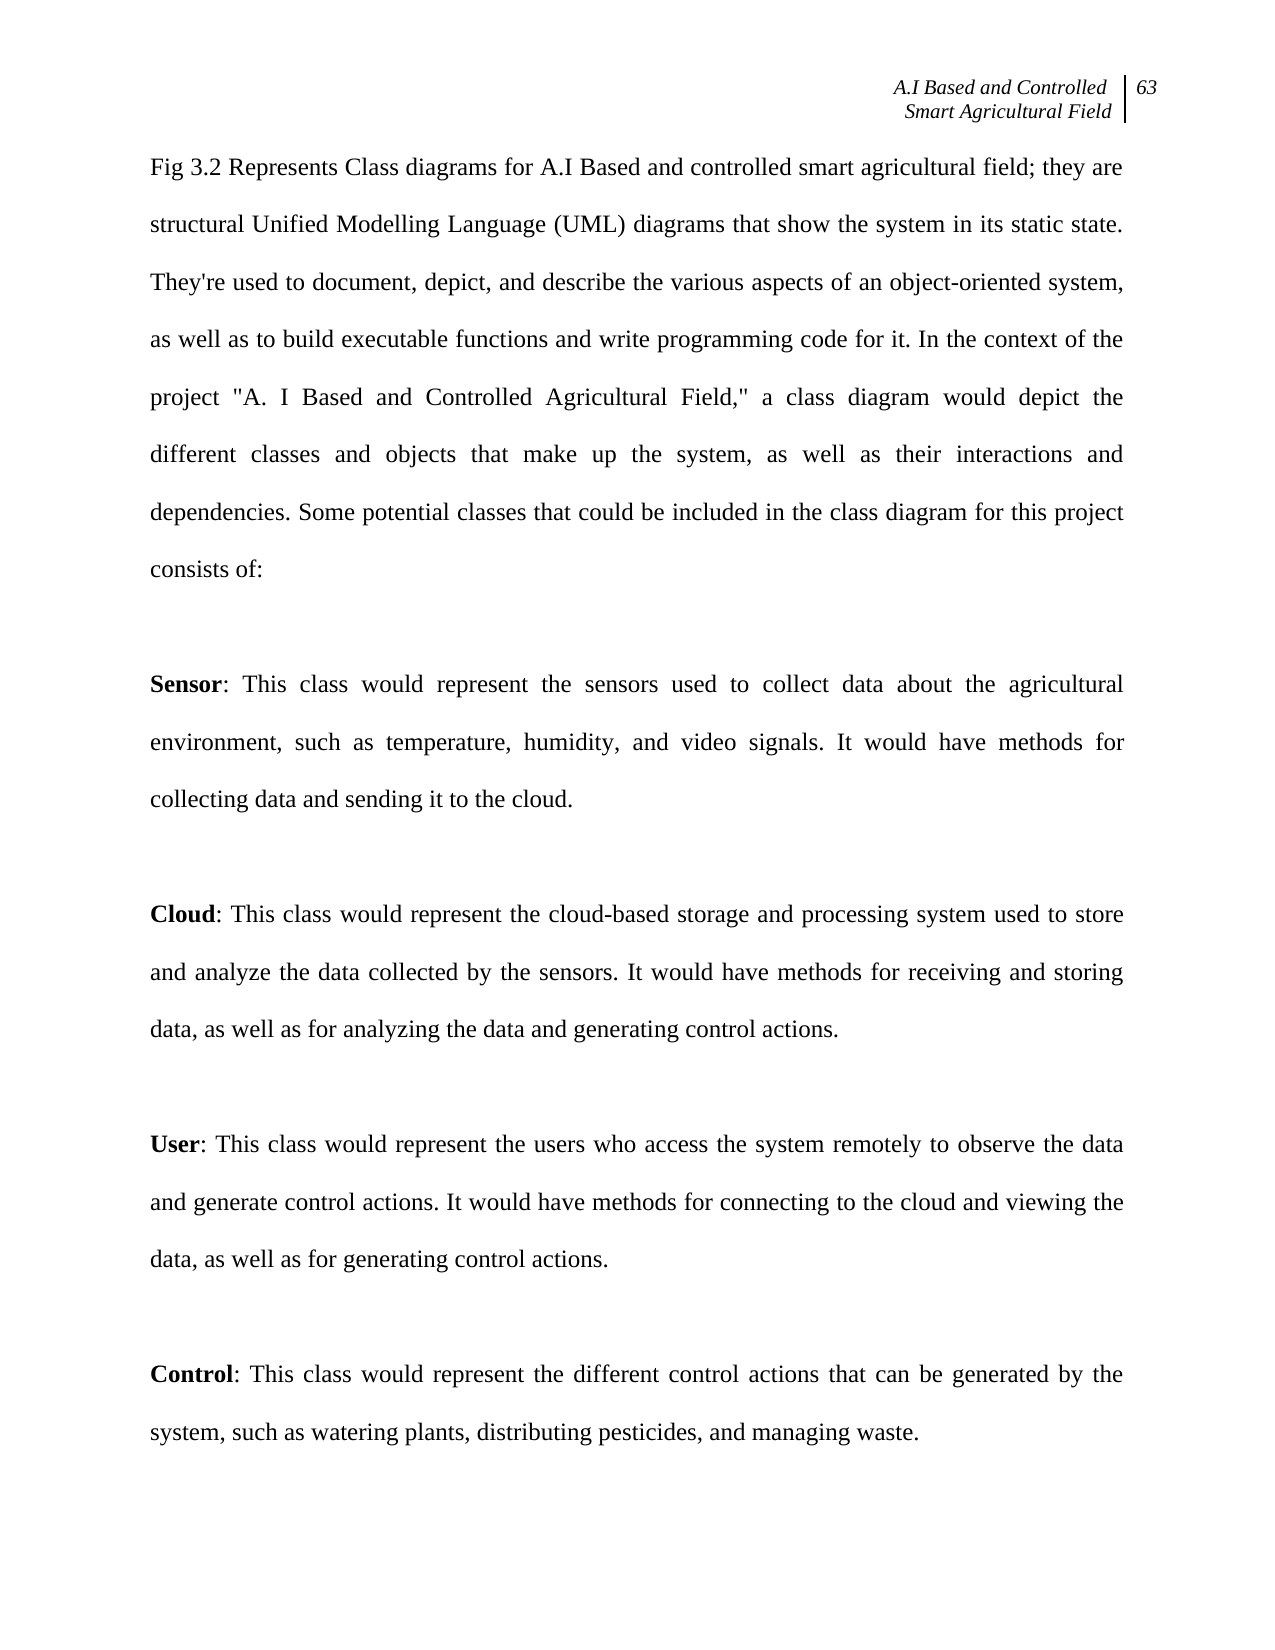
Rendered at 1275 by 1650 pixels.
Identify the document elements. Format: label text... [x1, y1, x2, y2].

text Cloud: This class would represent the cloud-based storage and processing system used to store and analyze the data collected by the sensors. It would have methods for receiving and storing data, as well as for analyzing the data and generating control actions. [150, 899, 1125, 1043]
text Fig 3.2 Represents Class diagrams for A.I Based and controlled smart agricultural field; they are structural Unified Modelling Language (UML) diagrams that show the system in its static state. They're used to document, depict, and describe the various aspects of an object-oriented system, as well as to build executable functions and write programming code for it. In the context of the project "A. I Based and Controlled Agricultural Field," a class diagram would depict the different classes and objects that make up the system, as well as their interactions and dependencies. Some potential classes that could be included in the class diagram for this project consists of: [150, 152, 1125, 583]
text Sensor: This class would represent the sensors used to collect data about the agricultural environment, such as temperature, humidity, and video signals. It would have methods for collecting data and sending it to the cloud. [150, 669, 1125, 813]
text User: This class would represent the users who access the system remotely to observe the data and generate control actions. It would have methods for connecting to the cloud and viewing the data, as well as for generating control actions. [150, 1129, 1125, 1273]
text Control: This class would represent the different control actions that can be generated by the system, such as watering plants, distributing pesticides, and managing waste. [150, 1359, 1125, 1446]
